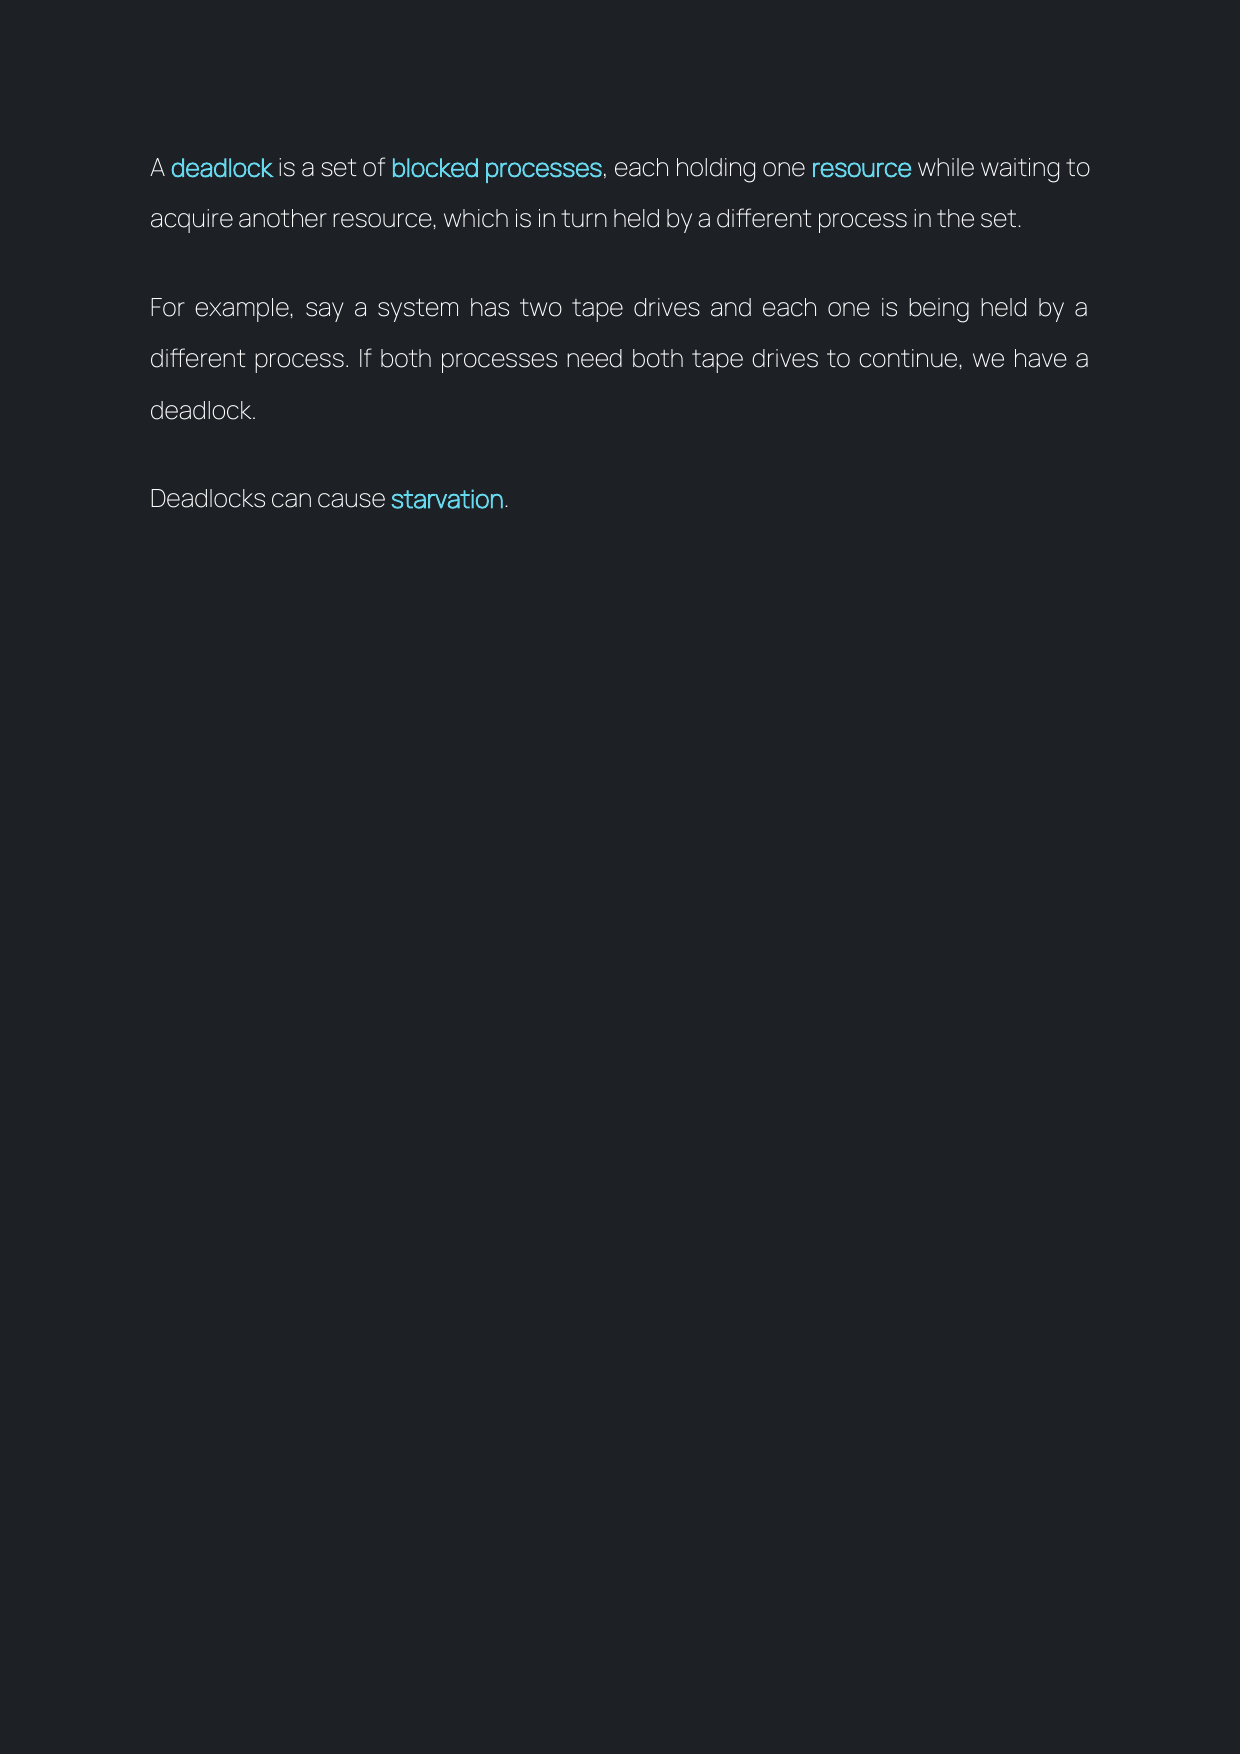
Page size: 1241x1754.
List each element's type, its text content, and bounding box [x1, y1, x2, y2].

text Deadlocks can cause starvation. [150, 481, 1090, 515]
text For example, say a system has two tape drives and each one is being held by a different process. If both processes need both tape drives to continue, we have a deadlock. [150, 290, 1090, 427]
text A deadlock is a set of blocked processes, each holding one resource while waiting to acquire another resource, which is in turn held by a different process in the set. [150, 150, 1090, 235]
